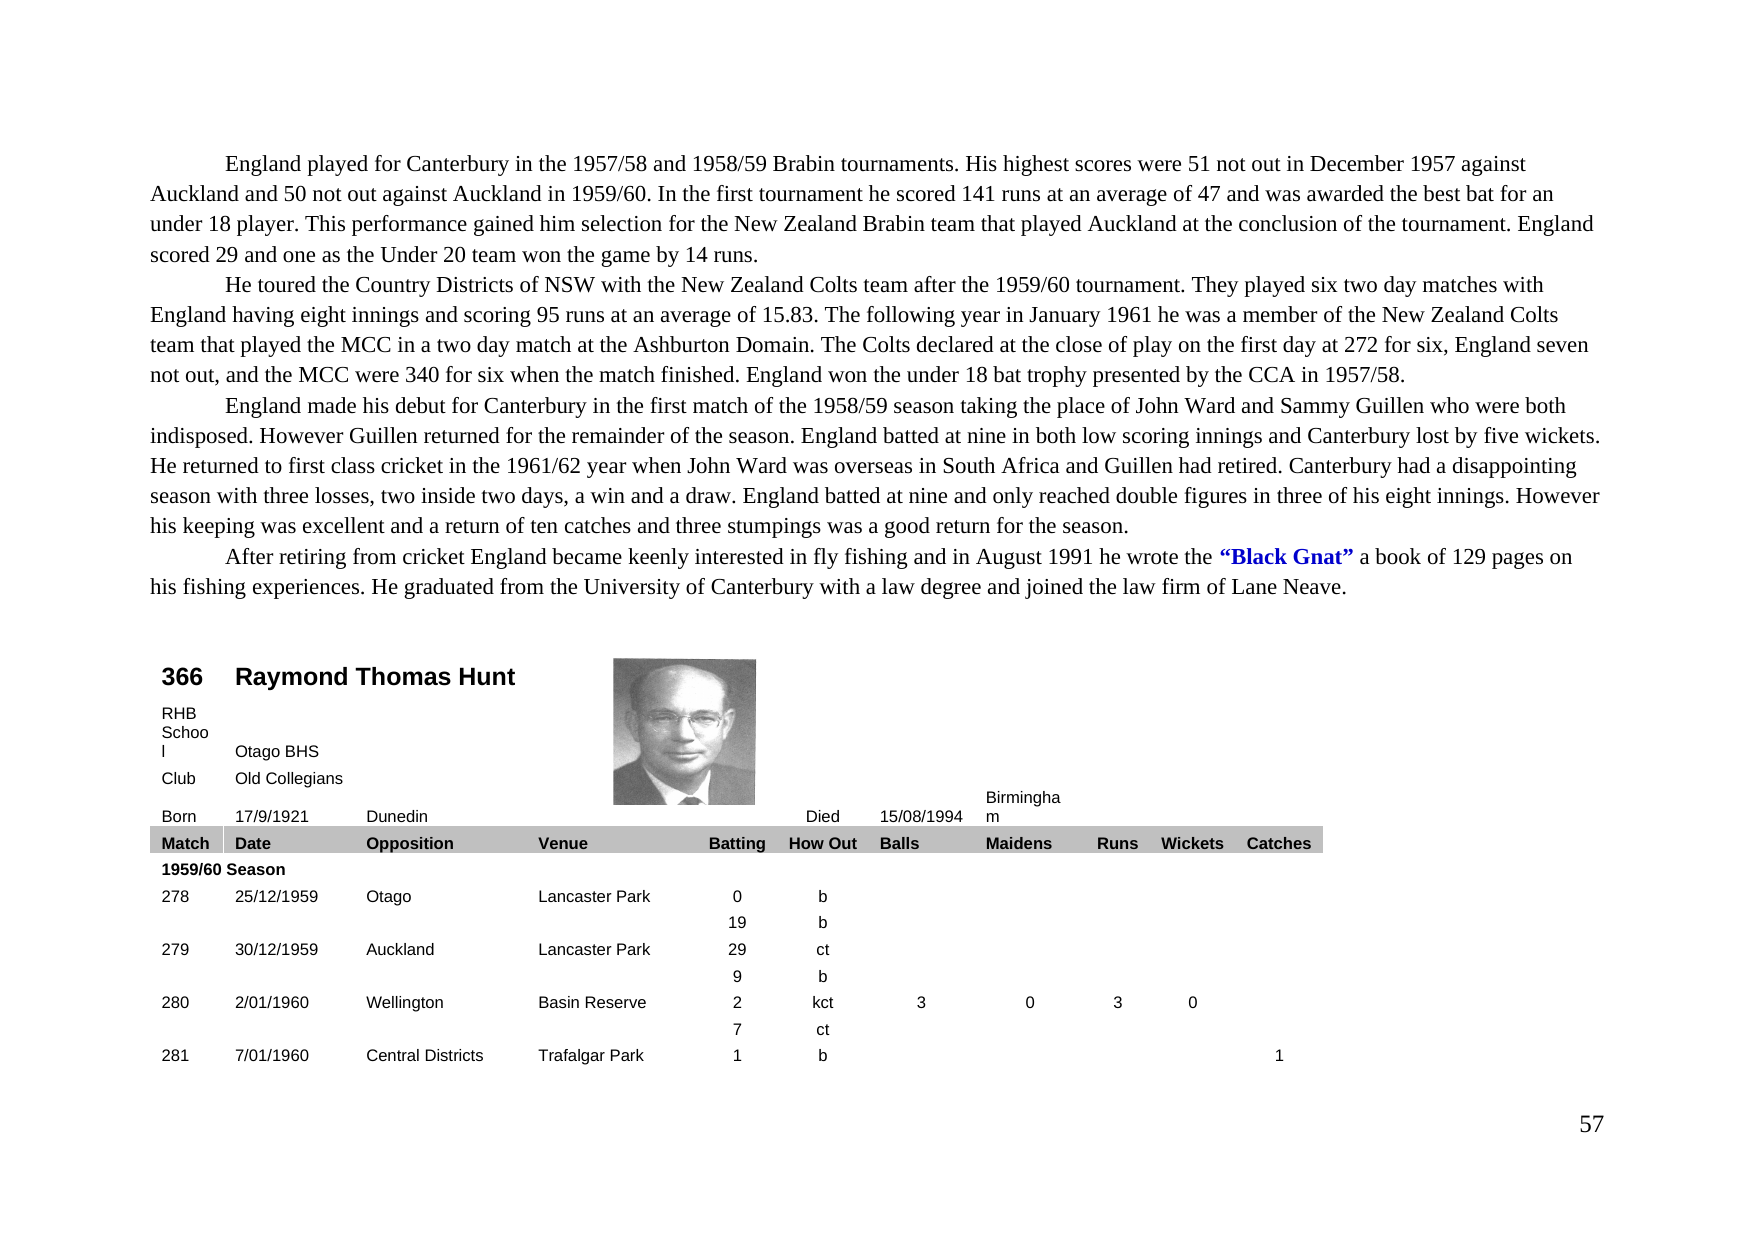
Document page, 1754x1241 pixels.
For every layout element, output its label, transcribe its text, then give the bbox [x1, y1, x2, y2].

picture [613, 657, 757, 805]
text After retiring from cricket England became keenly interested in fly fishing and in August 1991 he wrote the “Black Gnat” a book of 129 pages on his fishing experiences. He graduated from the University of Canterbury with a law degree and joined the law firm of Lane Neave. [150, 543, 1604, 599]
text England made his debut for Canterbury in the first match of the 1958/59 season taking the place of John Ward and Sammy Guillen who were both indisposed. However Guillen returned for the remainder of the season. England batted at nine in both low scoring innings and Canterbury lost by five wickets. He returned to first class cricket in the 1961/62 year when John Ward was overseas in South Africa and Guillen had retired. Canterbury had a disappointing season with three losses, two inside two days, a win and a draw. England batted at nine and only reached double figures in three of his eight innings. However his keeping was excellent and a return of ten catches and three stumpings was a good return for the season. [150, 392, 1604, 539]
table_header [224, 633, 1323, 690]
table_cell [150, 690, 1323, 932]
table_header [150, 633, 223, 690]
text He toured the Country Districts of NSW with the New Zealand Colts team after the 1959/60 tournament. They played six two day matches with England having eight innings and scoring 95 runs at an average of 15.83. The following year in January 1961 he was a member of the New Zealand Colts team that played the MCC in a two day match at the Ashburton Domain. The Colts declared at the close of play on the first day at 272 for six, England seven not out, and the MCC were 340 for six when the match finished. England won the under 18 bat trophy presented by the CCA in 1957/58. [150, 271, 1604, 388]
text England played for Canterbury in the 1957/58 and 1958/59 Brabin tournaments. His highest scores were 51 not out in December 1957 against Auckland and 50 not out against Auckland in 1959/60. In the first tournament he scored 141 runs at an average of 47 and was awarded the best bat for an under 18 player. This performance gained him selection for the New Zealand Brabin team that played Auckland at the conclusion of the tournament. England scored 29 and one as the Under 20 team won the game by 14 runs. [150, 150, 1604, 267]
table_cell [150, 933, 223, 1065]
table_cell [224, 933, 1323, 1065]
